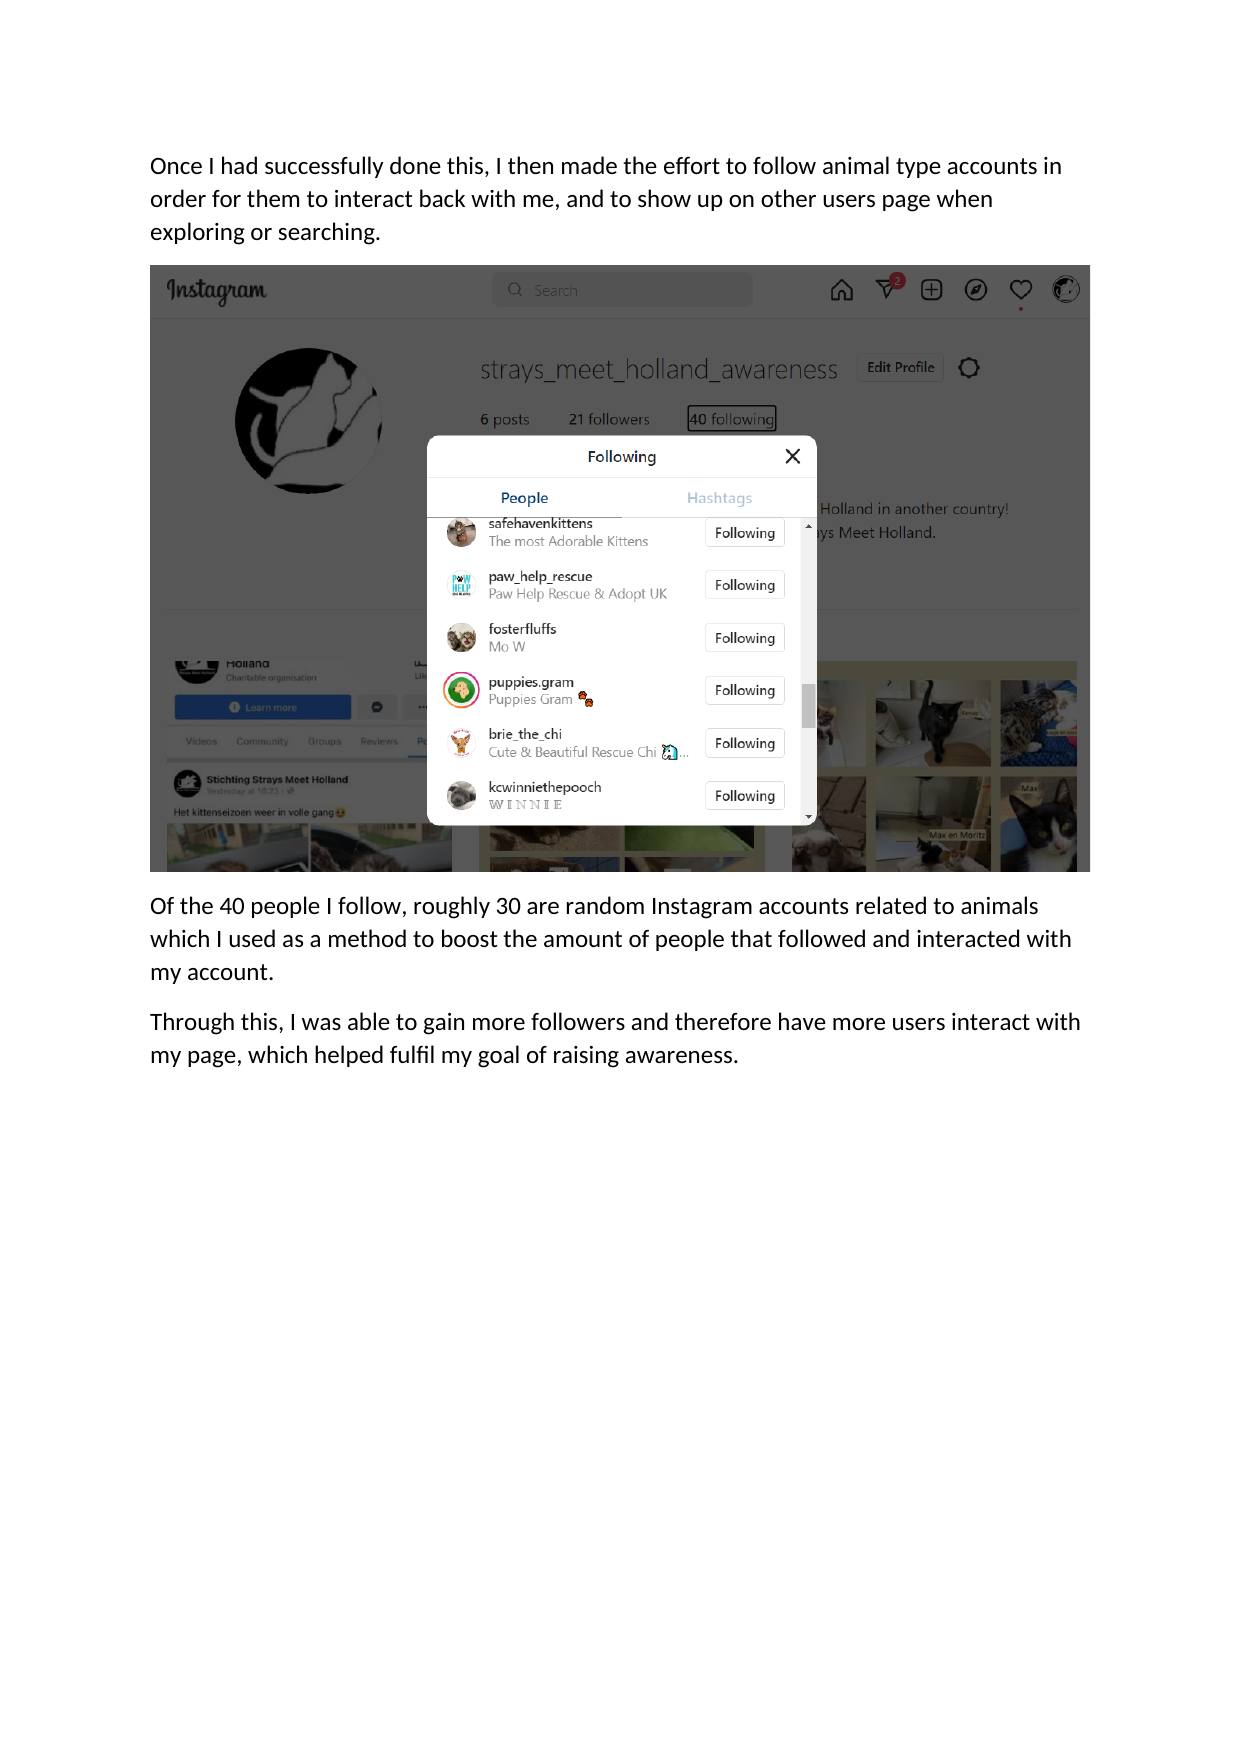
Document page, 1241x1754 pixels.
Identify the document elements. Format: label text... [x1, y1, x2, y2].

picture [150, 265, 1091, 872]
text Once I had successfully done this, I then made the effort to follow animal type accounts in order for them to interact back with me, and to show up on other users page when exploring or searching. [150, 150, 1090, 246]
text Of the 40 people I follow, roughly 30 are random Instagram accounts related to animals which I used as a method to boost the amount of people that followed and interacted with my account. [150, 891, 1090, 987]
text Through this, I was able to gain more followers and therefore have more users interact with my page, which helped fulfil my goal of raising awareness. [150, 1006, 1090, 1069]
